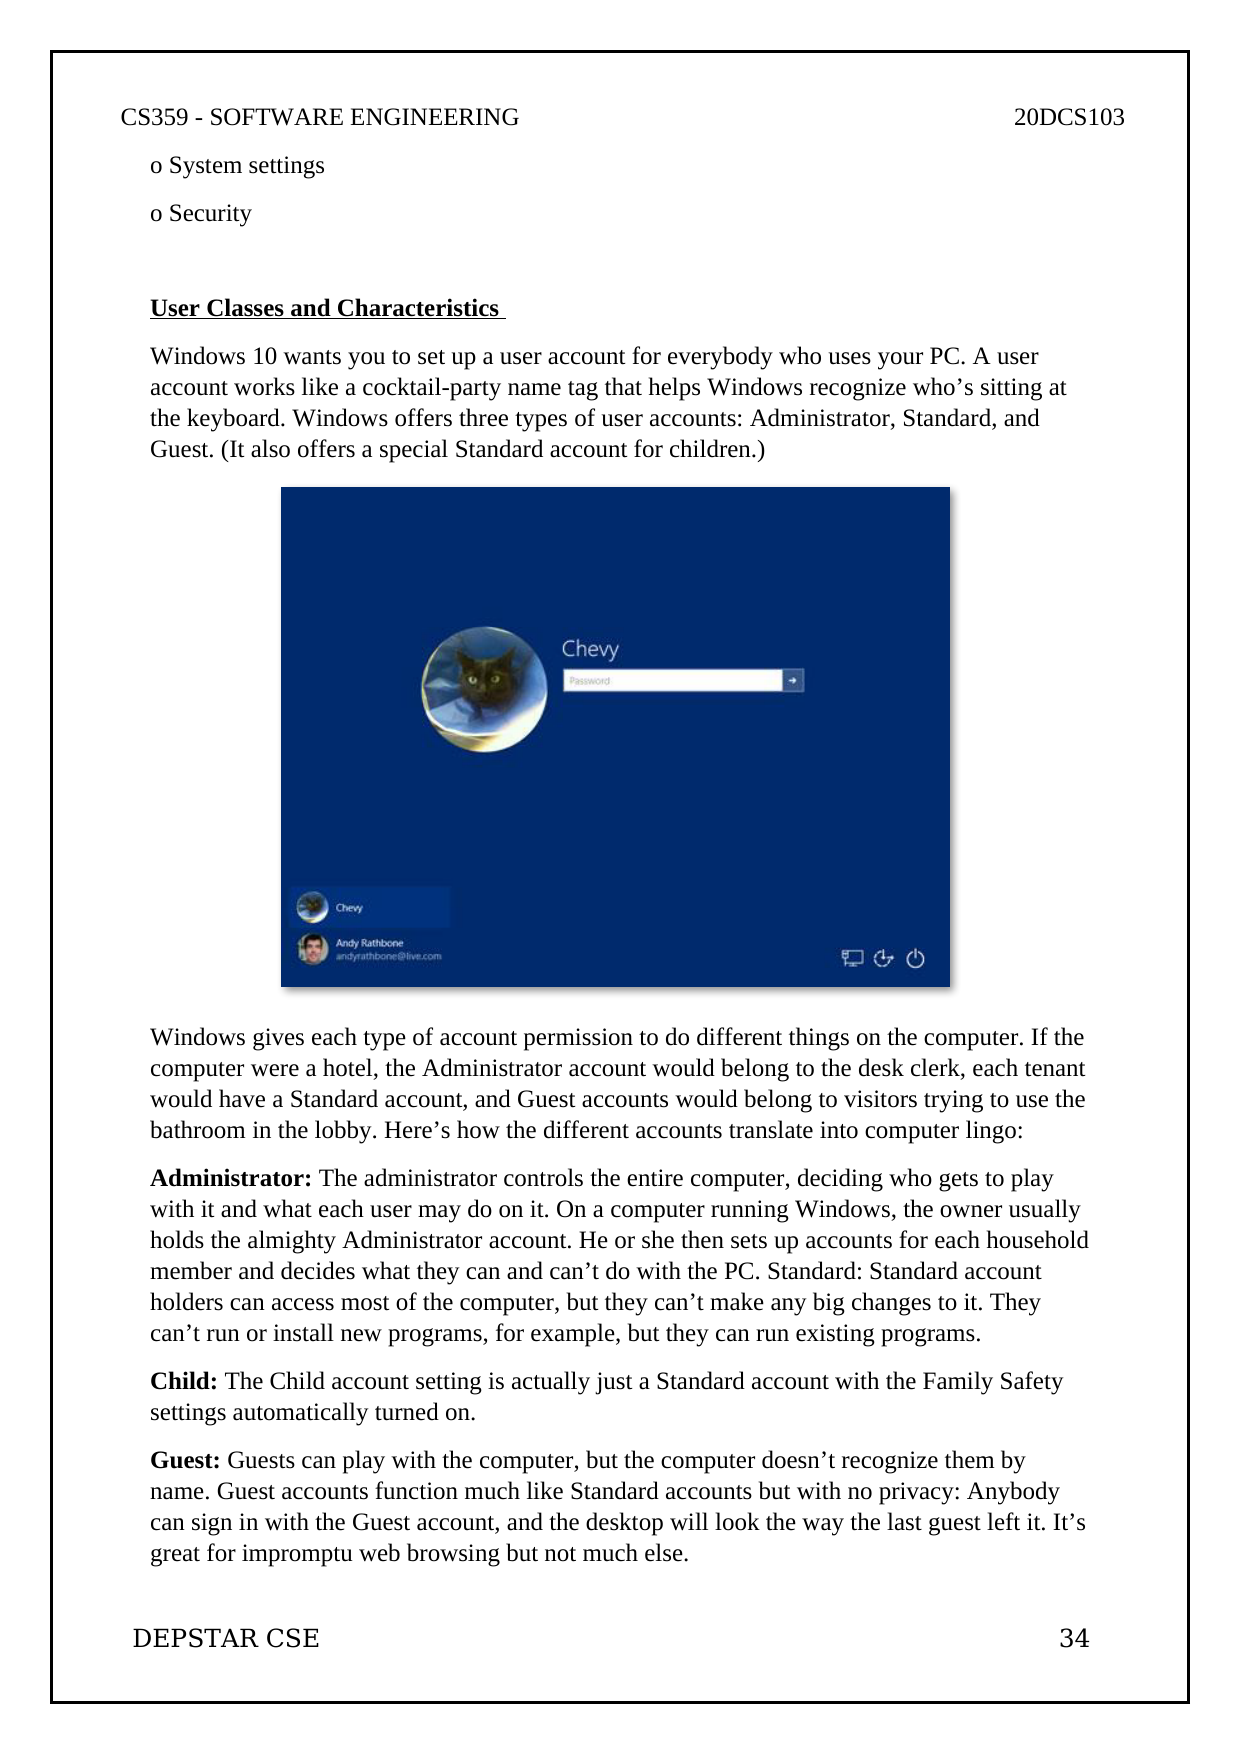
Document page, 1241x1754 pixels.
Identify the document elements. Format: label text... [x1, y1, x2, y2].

text Administrator: The administrator controls the entire computer, deciding who gets to play with it and what each user may do on it. On a computer running Windows, the owner usually holds the almighty Administrator account. He or she then sets up accounts for each household member and decides what they can and can’t do with the PC. Standard: Standard account holders can access most of the computer, but they can’t make any big changes to it. They can’t run or install new programs, for example, but they can run existing programs. [150, 1163, 1090, 1347]
text Guest: Guests can play with the computer, but the computer doesn’t recognize them by name. Guest accounts function much like Standard accounts but with no privacy: Anybody can sign in with the Guest account, and the desktop will look the way the last guest left it. It’s great for impromptu web browsing but not much else. [150, 1445, 1090, 1567]
text Windows gives each type of account permission to do different things on the computer. If the computer were a hotel, the Administrator account would belong to the desk clerk, each tenant would have a Standard account, and Guest accounts would belong to visitors trying to use the bathroom in the lobby. Here’s how the different accounts translate into computer lingo: [150, 1022, 1090, 1144]
text o Security [150, 198, 1090, 226]
text User Classes and Characteristics [150, 293, 1090, 322]
text Windows 10 wants you to set up a user account for everybody who uses your PC. A user account works like a cocktail-party name tag that helps Windows recognize who’s sitting at the keyboard. Windows offers three types of user accounts: Administrator, Standard, and Guest. (It also offers a special Standard account for children.) [150, 341, 1090, 463]
text Child: The Child account setting is actually just a Standard account with the Family Safety settings automatically turned on. [150, 1366, 1090, 1426]
text o System settings [150, 150, 1090, 179]
